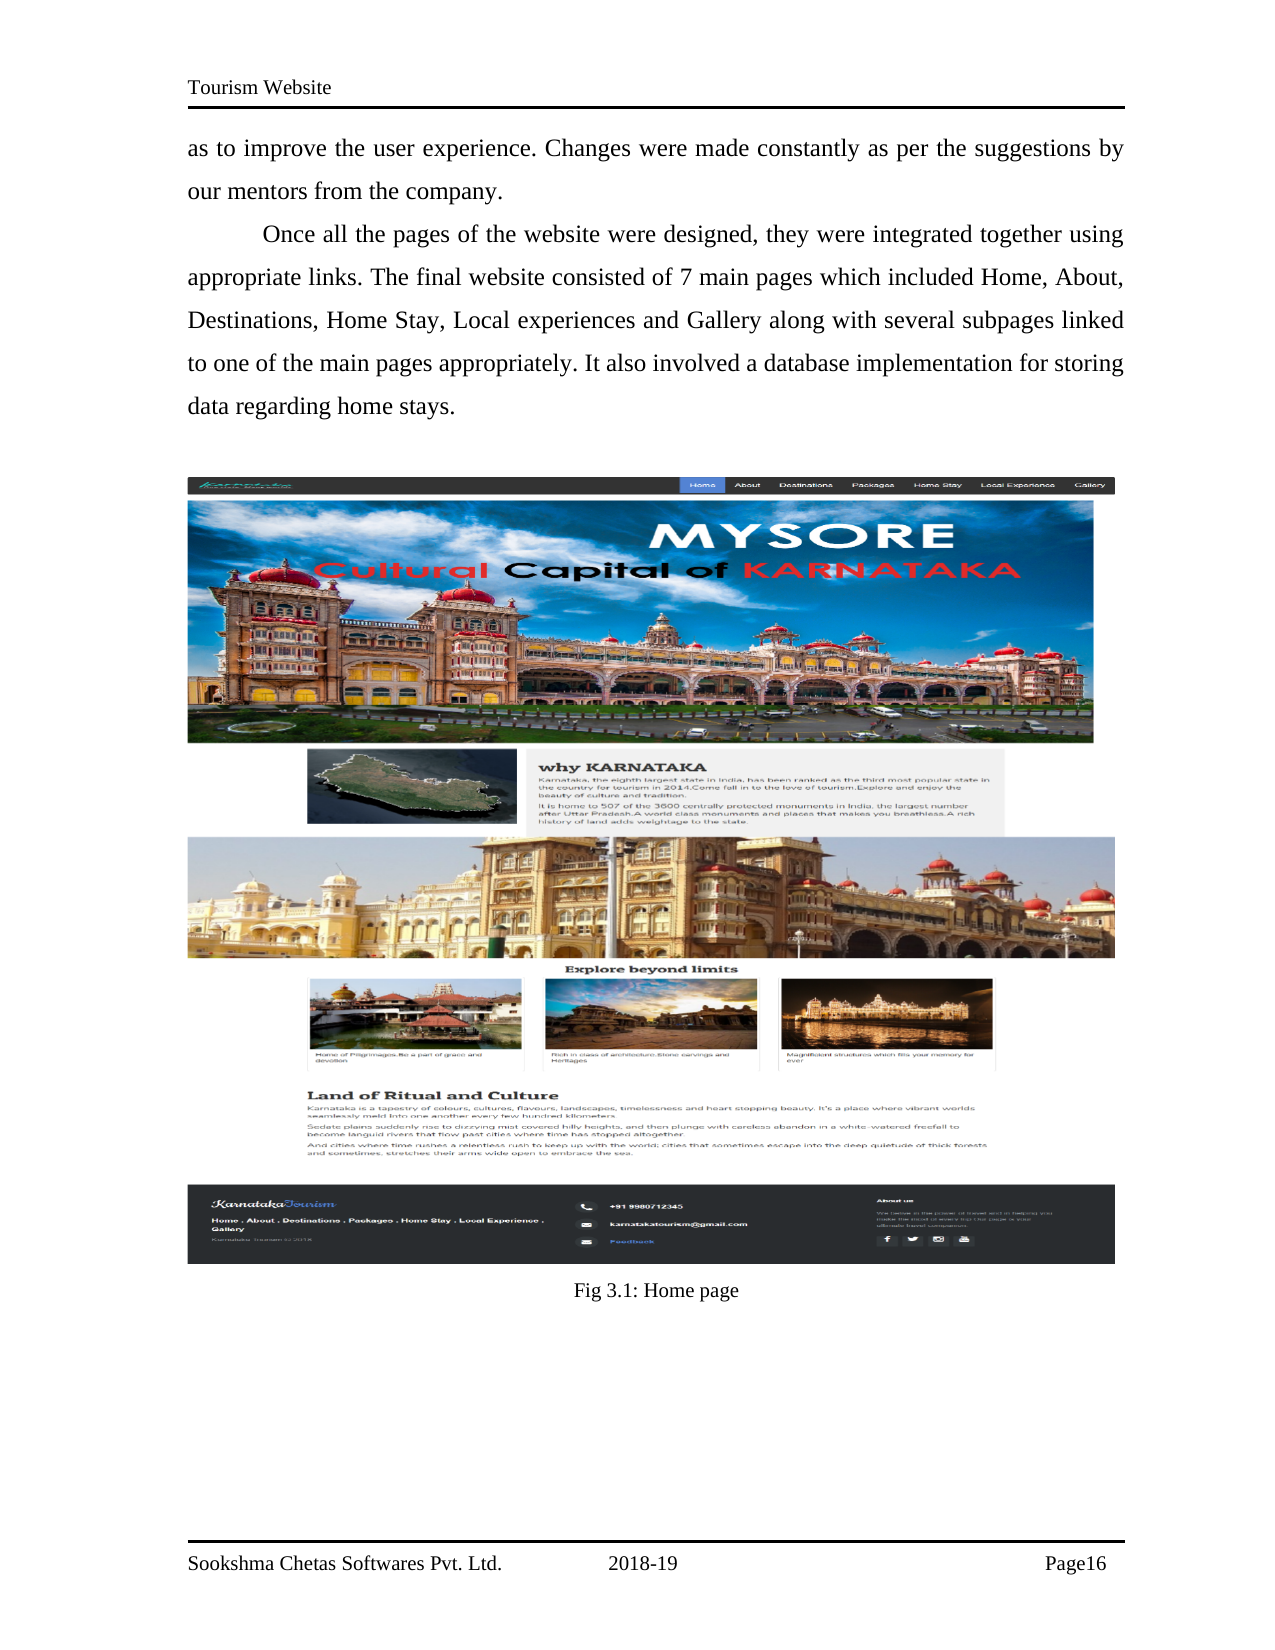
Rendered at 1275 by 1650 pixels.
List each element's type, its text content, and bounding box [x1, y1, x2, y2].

text Once all the pages of the website were designed, they were integrated together using appropriate links. The final website consisted of 7 main pages which included Home, About, Destinations, Home Stay, Local experiences and Gallery along with several subpages linked to one of the main pages appropriately. It also involved a database implementation for storing data regarding home stays. [187, 219, 1125, 420]
text Fig 3.1: Home page [187, 1278, 1125, 1302]
picture [248, 541, 262, 547]
picture [228, 544, 236, 550]
picture [187, 524, 231, 585]
picture [187, 477, 1115, 1264]
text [187, 133, 1125, 204]
